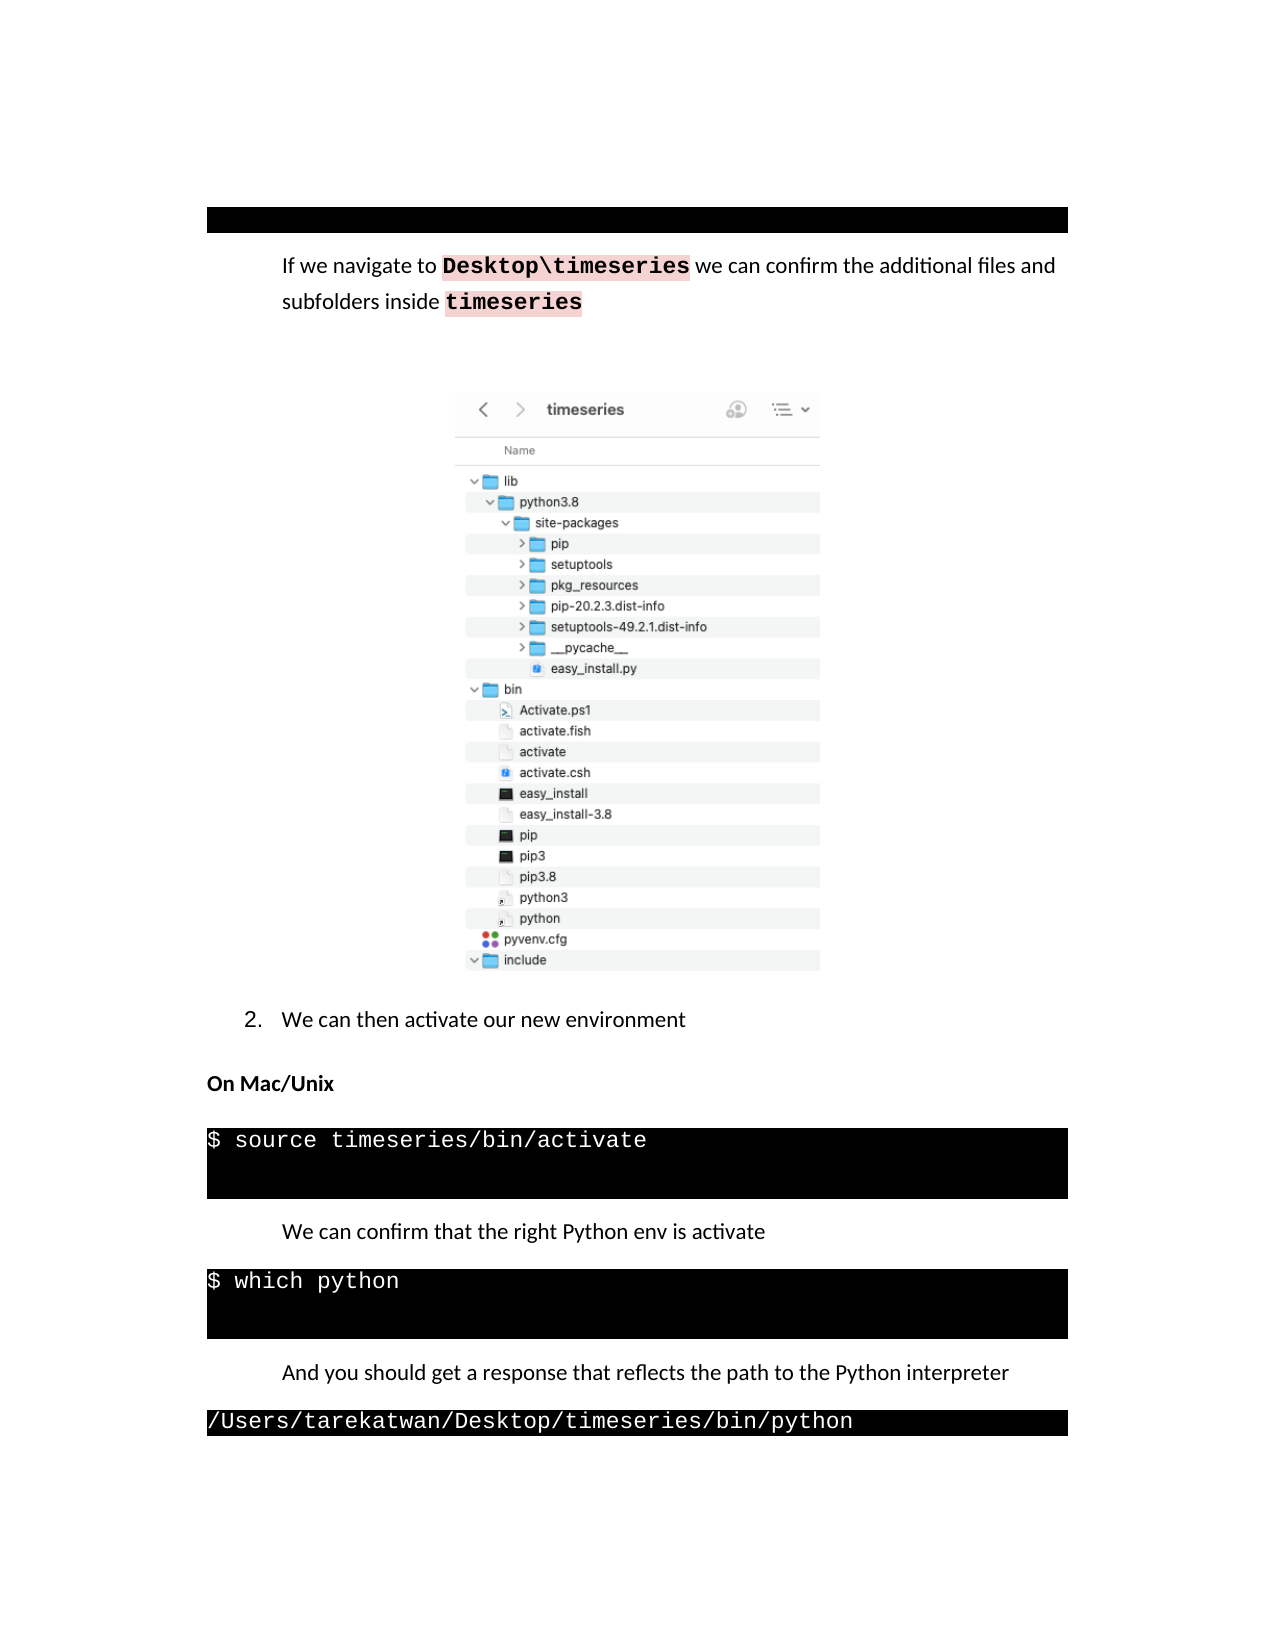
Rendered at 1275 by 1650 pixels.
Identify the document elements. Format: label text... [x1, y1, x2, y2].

text We can then activate our new environment [244, 1005, 1068, 1033]
picture [455, 392, 820, 978]
text If we navigate to Desktop\timeseries we can confirm the additional files and subfolders inside timeseries [282, 251, 1068, 317]
text We can confirm that the right Python env is activate [282, 1217, 1068, 1245]
subtitle On Mac/Unix [207, 1069, 1068, 1097]
text $ which python [207, 1269, 1068, 1295]
text And you should get a response that reflects the path to the Python interpreter [282, 1358, 1068, 1386]
text /Users/tarekatwan/Desktop/timeseries/bin/python [207, 1410, 1068, 1436]
text $ source timeseries/bin/activate [207, 1128, 1068, 1154]
